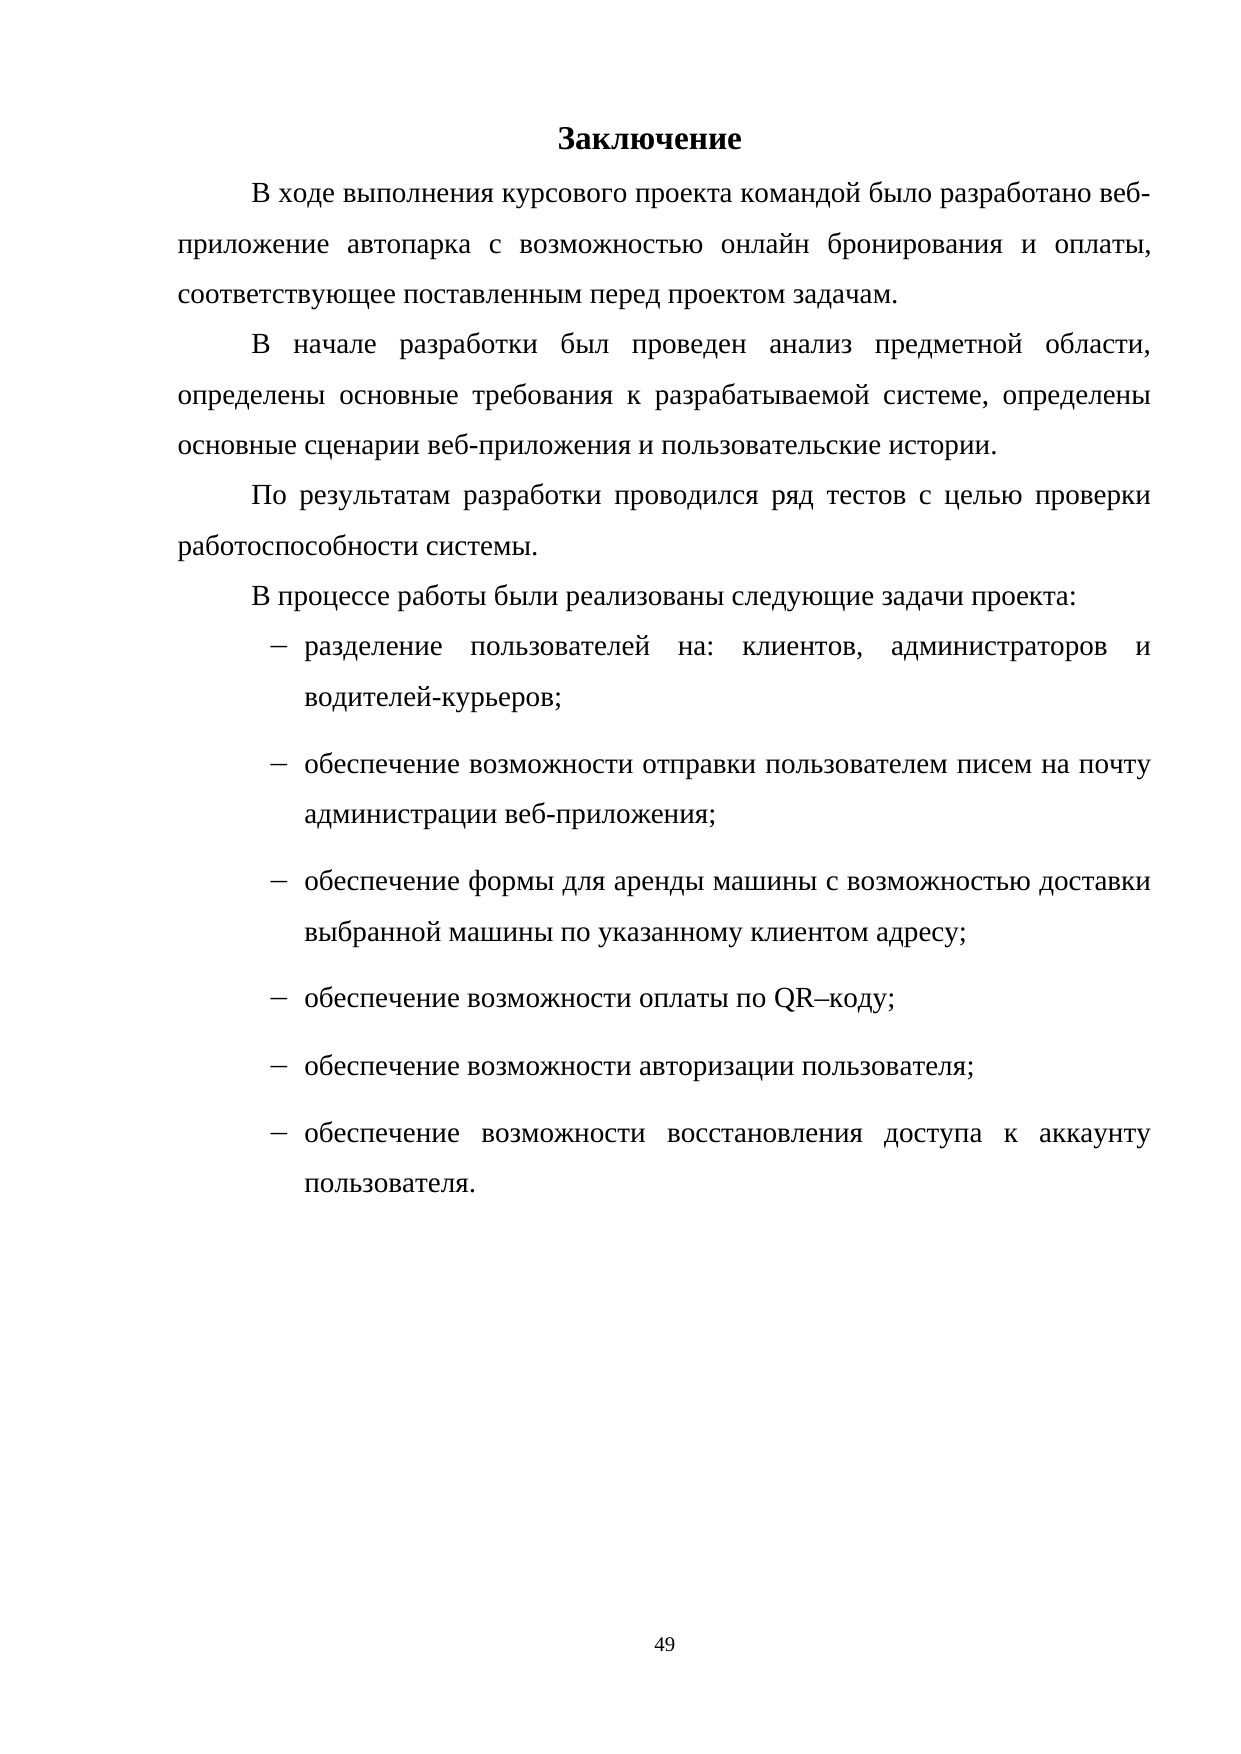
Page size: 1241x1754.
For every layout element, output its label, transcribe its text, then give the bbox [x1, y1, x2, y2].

text разделение пользователей на: клиентов, администраторов и водителей-курьеров; [267, 628, 1152, 712]
text обеспечение возможности восстановления доступа к аккаунту пользователя. [267, 1115, 1152, 1199]
text В начале разработки был проведен анализ предметной области, определены основные требования к разрабатываемой системе, определены основные сценарии веб-приложения и пользовательские истории. [177, 327, 1152, 461]
text обеспечение возможности отправки пользователем писем на почту администрации веб-приложения; [267, 746, 1152, 830]
text В ходе выполнения курсового проекта командой было разработано веб-приложение автопарка с возможностью онлайн бронирования и оплаты, соответствующее поставленным перед проектом задачам. [177, 176, 1152, 310]
text обеспечение формы для аренды машины с возможностью доставки выбранной машины по указанному клиентом адресу; [267, 863, 1152, 947]
text В процессе работы были реализованы следующие задачи проекта: [177, 578, 1152, 612]
text обеспечение возможности авторизации пользователя; [267, 1048, 1152, 1081]
text Заключение [177, 118, 1122, 156]
text обеспечение возможности оплаты по QR–коду; [267, 981, 1152, 1014]
text По результатам разработки проводился ряд тестов с целью проверки работоспособности системы. [177, 477, 1152, 561]
